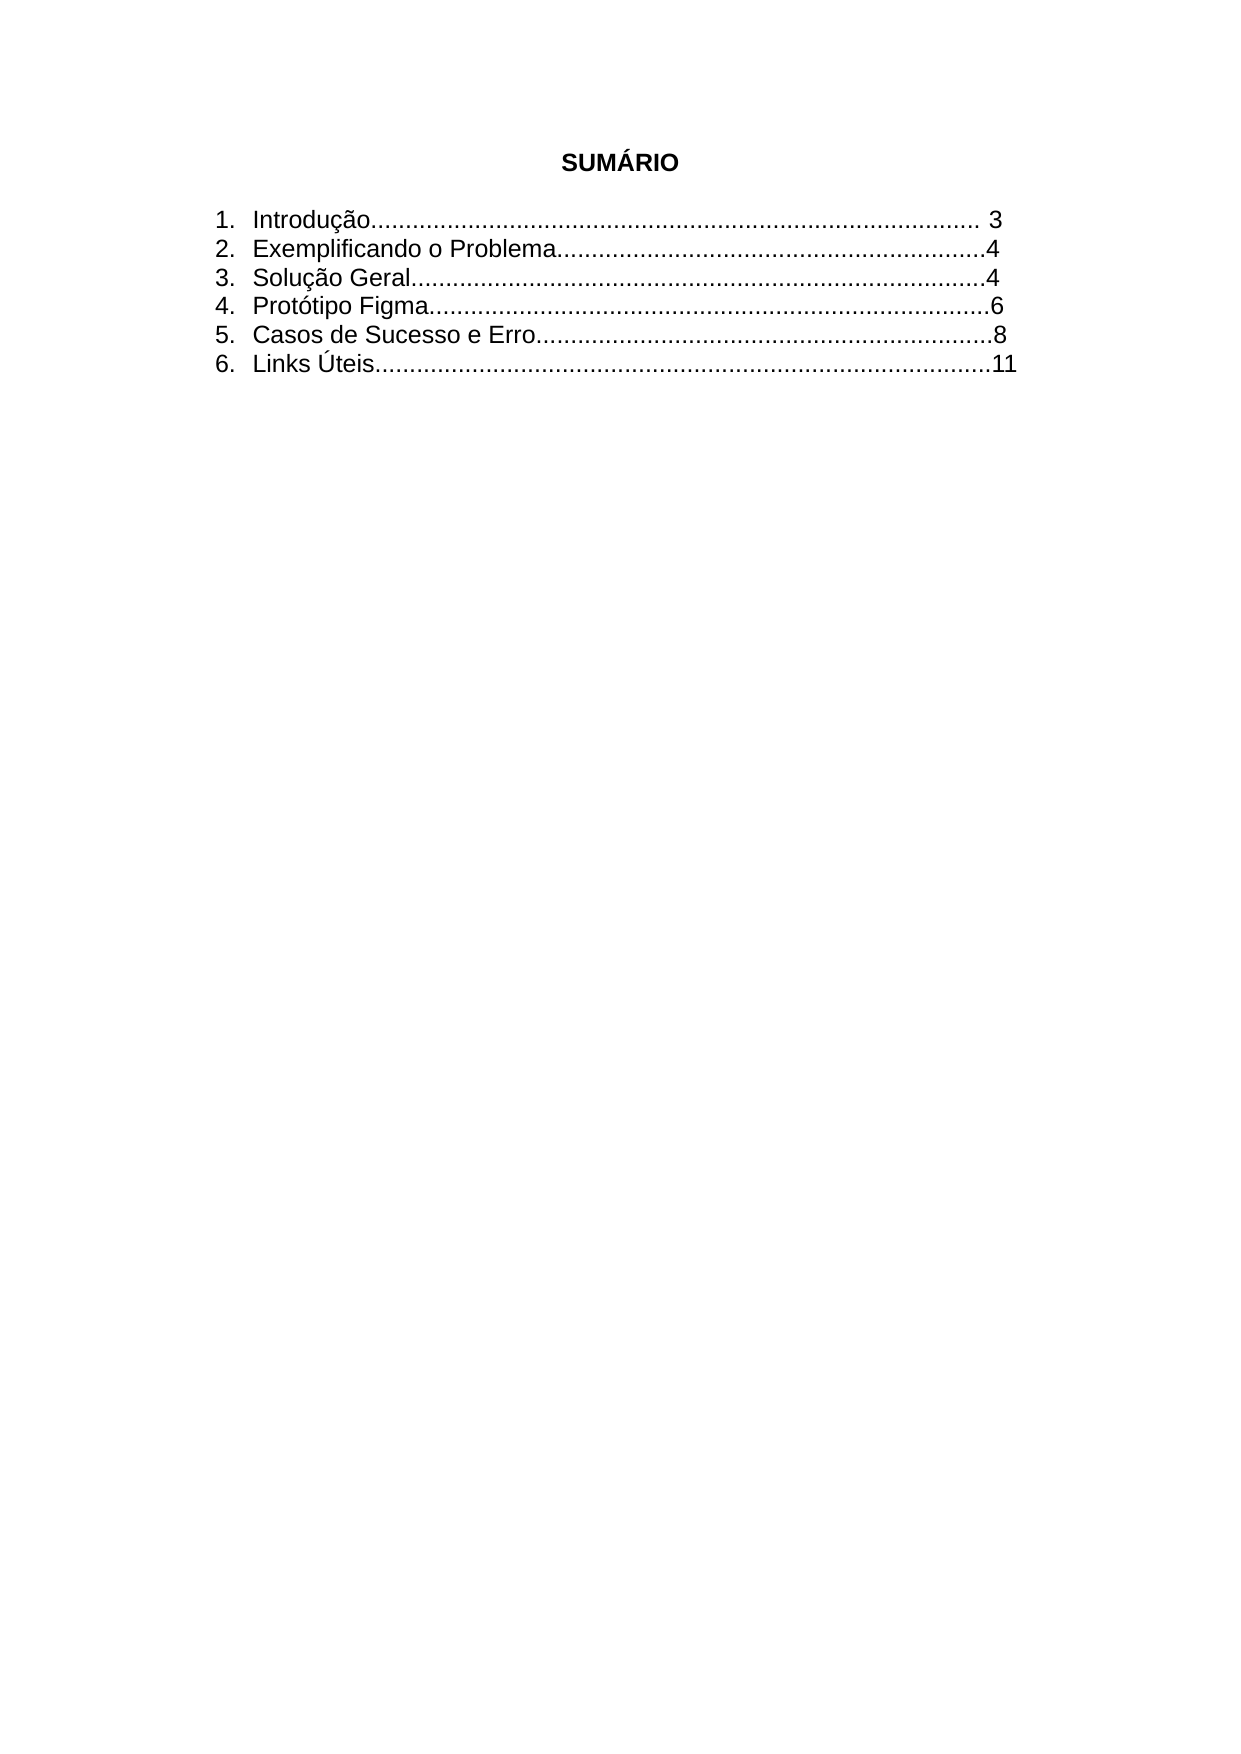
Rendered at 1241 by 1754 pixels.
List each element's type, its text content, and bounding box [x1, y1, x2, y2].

text SUMÁRIO [177, 148, 1063, 176]
list Casos de Sucesso e Erro..................................................................8 [215, 320, 1063, 349]
list Solução Geral...................................................................................4 [215, 263, 1063, 291]
list Links Úteis.........................................................................................11 [215, 349, 1063, 378]
list Exemplificando o Problema..............................................................4 [215, 234, 1063, 263]
list Protótipo Figma.................................................................................6 [215, 291, 1063, 320]
list Introdução........................................................................................ 3 [215, 205, 1063, 234]
